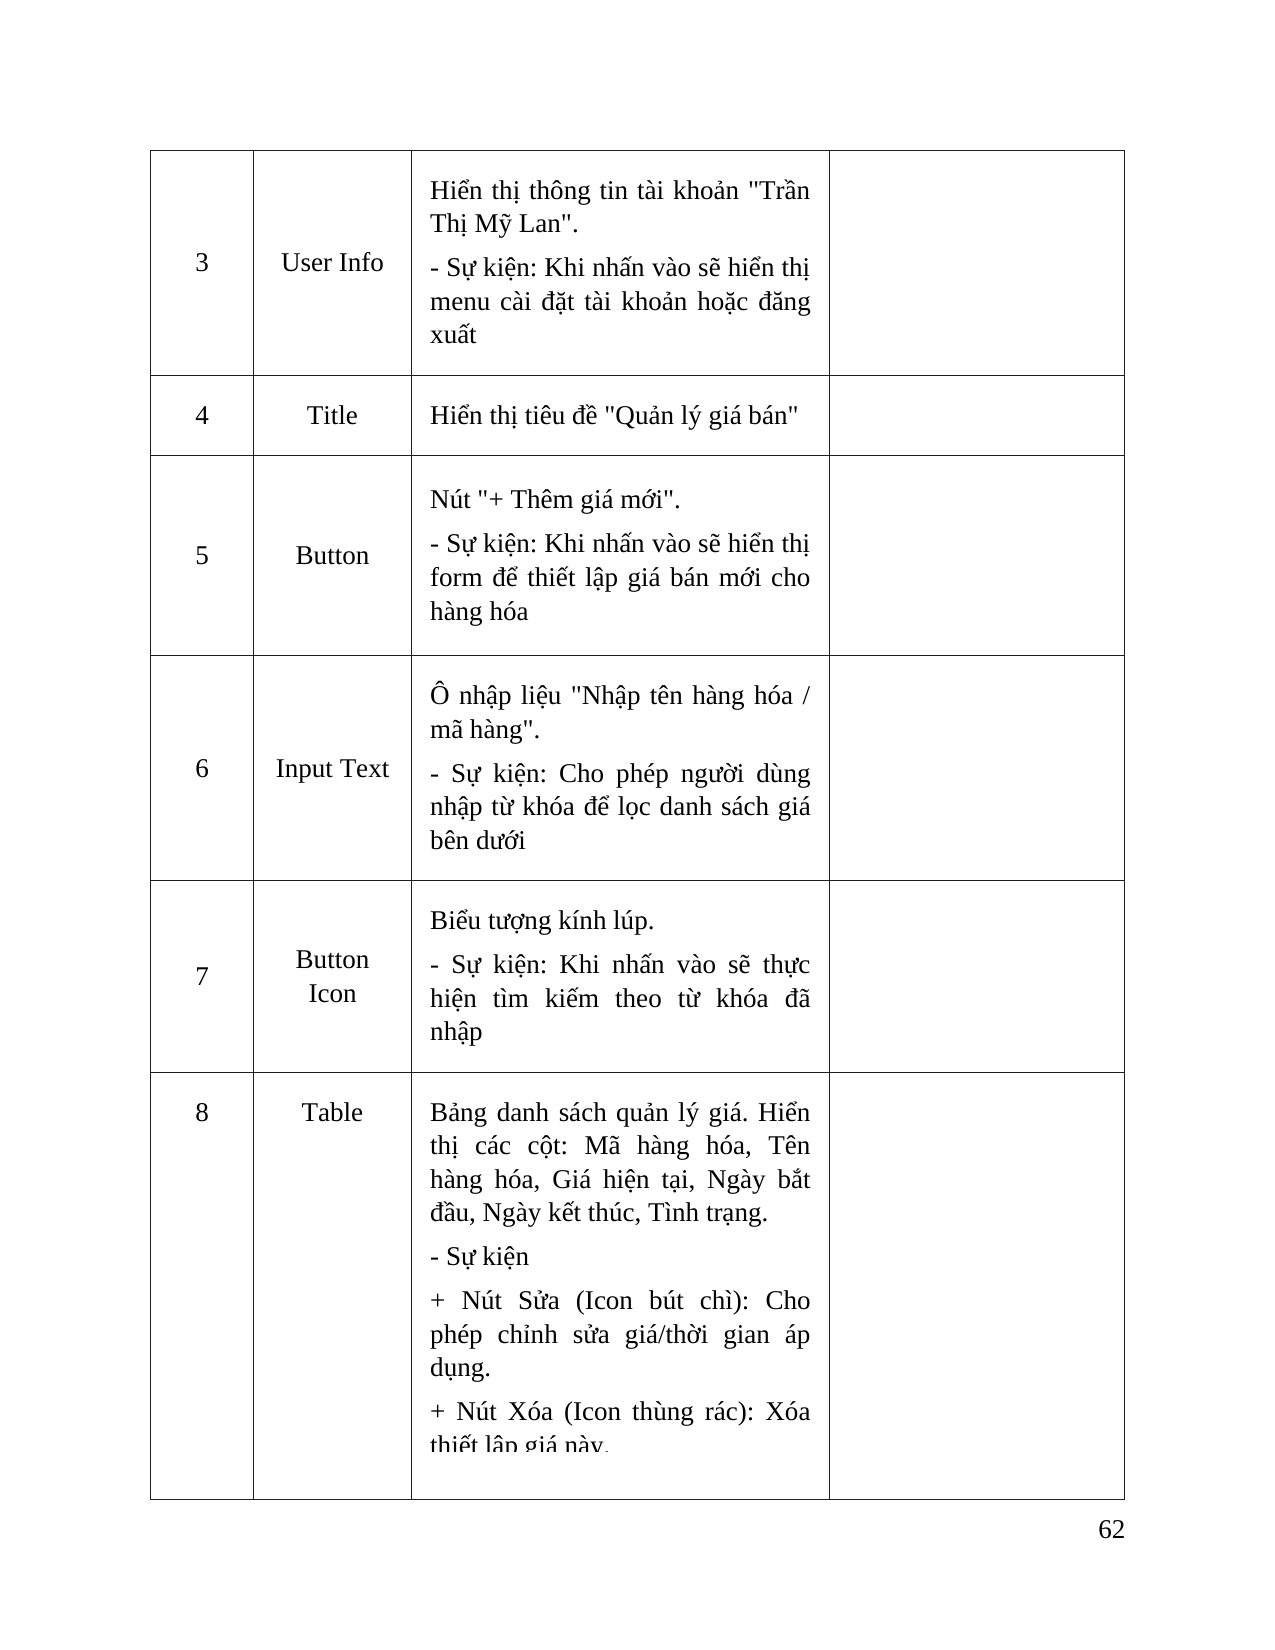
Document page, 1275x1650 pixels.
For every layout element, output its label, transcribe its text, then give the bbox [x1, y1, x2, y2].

table_cell [830, 1073, 1124, 1499]
table_cell Hiển thị tiêu đề "Quản lý giá bán" [412, 376, 829, 455]
table_cell 3 [151, 151, 253, 375]
table_cell Button Icon [254, 881, 411, 1072]
table_cell [830, 376, 1124, 455]
table_cell Input Text [254, 656, 411, 880]
table_cell [830, 456, 1124, 655]
table_cell Hiển thị thông tin tài khoản "Trần Thị Mỹ Lan". - Sự kiện: Khi nhấn vào sẽ hiển thị menu cài đặt tài khoản hoặc đăng xuất [412, 151, 829, 375]
table_cell 5 [151, 456, 253, 655]
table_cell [412, 1073, 829, 1499]
table_cell Nút "+ Thêm giá mới". - Sự kiện: Khi nhấn vào sẽ hiển thị form để thiết lập giá bán mới cho hàng hóa [412, 456, 829, 655]
table_cell [830, 151, 1124, 375]
table_cell 6 [151, 656, 253, 880]
table_cell [830, 881, 1124, 1072]
table_cell 4 [151, 376, 253, 455]
table_cell Button [254, 456, 411, 655]
table_cell Ô nhập liệu "Nhập tên hàng hóa / mã hàng". - Sự kiện: Cho phép người dùng nhập từ khóa để lọc danh sách giá bên dưới [412, 656, 829, 880]
table_cell 8 [151, 1073, 253, 1499]
table_cell 7 [151, 881, 253, 1072]
table_cell User Info [254, 151, 411, 375]
table_cell Biểu tượng kính lúp. - Sự kiện: Khi nhấn vào sẽ thực hiện tìm kiếm theo từ khóa đã nhập [412, 881, 829, 1072]
table_cell Title [254, 376, 411, 455]
table_cell [830, 656, 1124, 880]
table_cell Table [254, 1073, 411, 1499]
